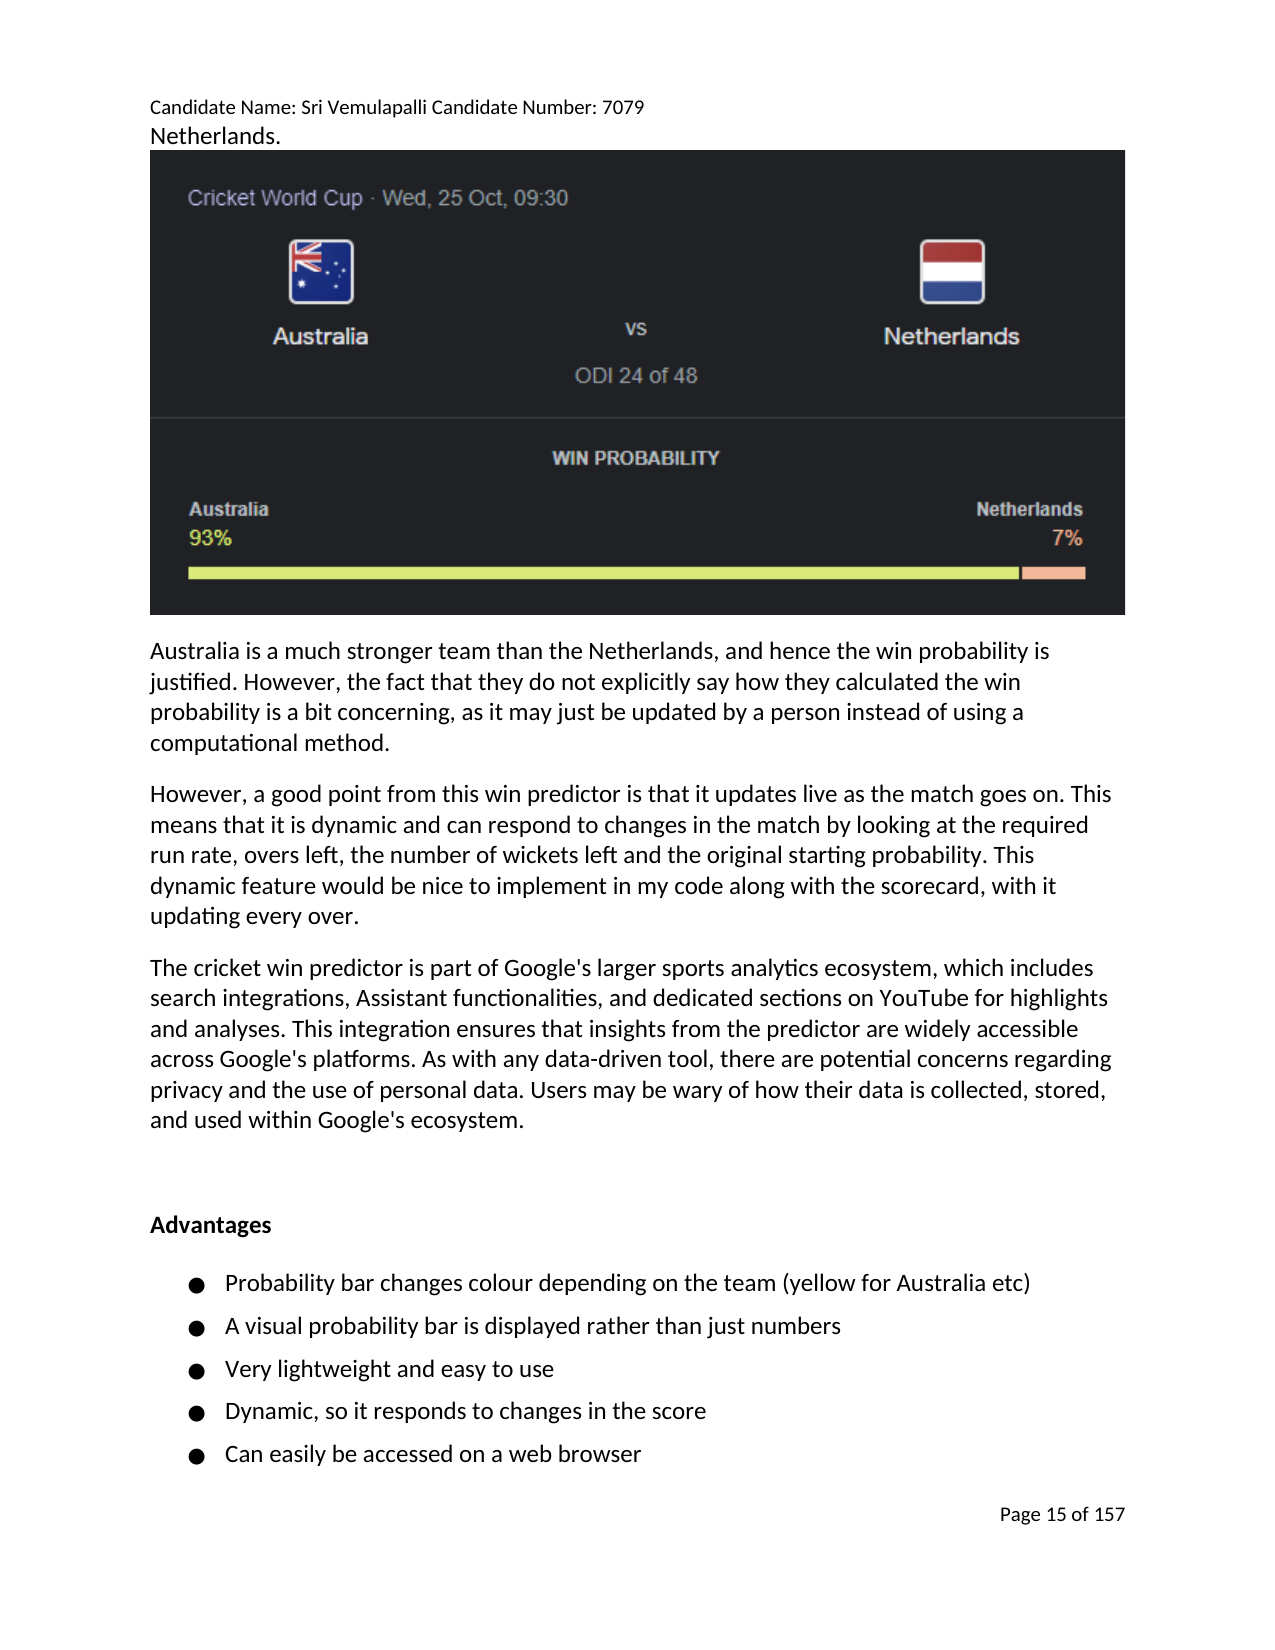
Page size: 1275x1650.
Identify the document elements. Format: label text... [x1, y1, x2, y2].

list Dynamic, so it responds to changes in the score [187, 1389, 1125, 1432]
text The cricket win predictor is part of Google's larger sports analytics ecosystem, which includes search integrations, Assistant functionalities, and dedicated sections on YouTube for highlights and analyses. This integration ensures that insights from the predictor are widely accessible across Google's platforms. As with any data-driven tool, there are potential concerns regarding privacy and the use of personal data. Users may be wary of how their data is collected, stored, and used within Google's ecosystem. [150, 952, 1125, 1135]
picture [150, 150, 1125, 615]
list A visual probability bar is displayed rather than just numbers [187, 1303, 1125, 1346]
list Can easily be accessed on a web browser [187, 1432, 1125, 1474]
text Australia is a much stronger team than the Netherlands, and hence the win probability is justified. However, the fact that they do not explicitly say how they calculated the win probability is a bit concerning, as it may just be updated by a person instead of using a computational method. [150, 635, 1125, 757]
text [150, 120, 1125, 150]
list Probability bar changes colour depending on the team (yellow for Australia etc) [187, 1261, 1125, 1303]
list Very lightweight and easy to use [187, 1346, 1125, 1389]
text However, a good point from this win predictor is that it updates live as the match goes on. This means that it is dynamic and can respond to changes in the match by looking at the required run rate, overs left, the number of wickets left and the original starting probability. This dynamic feature would be nice to implement in my code along with the scorecard, with it updating every over. [150, 778, 1125, 931]
text Advantages [150, 1209, 1125, 1240]
